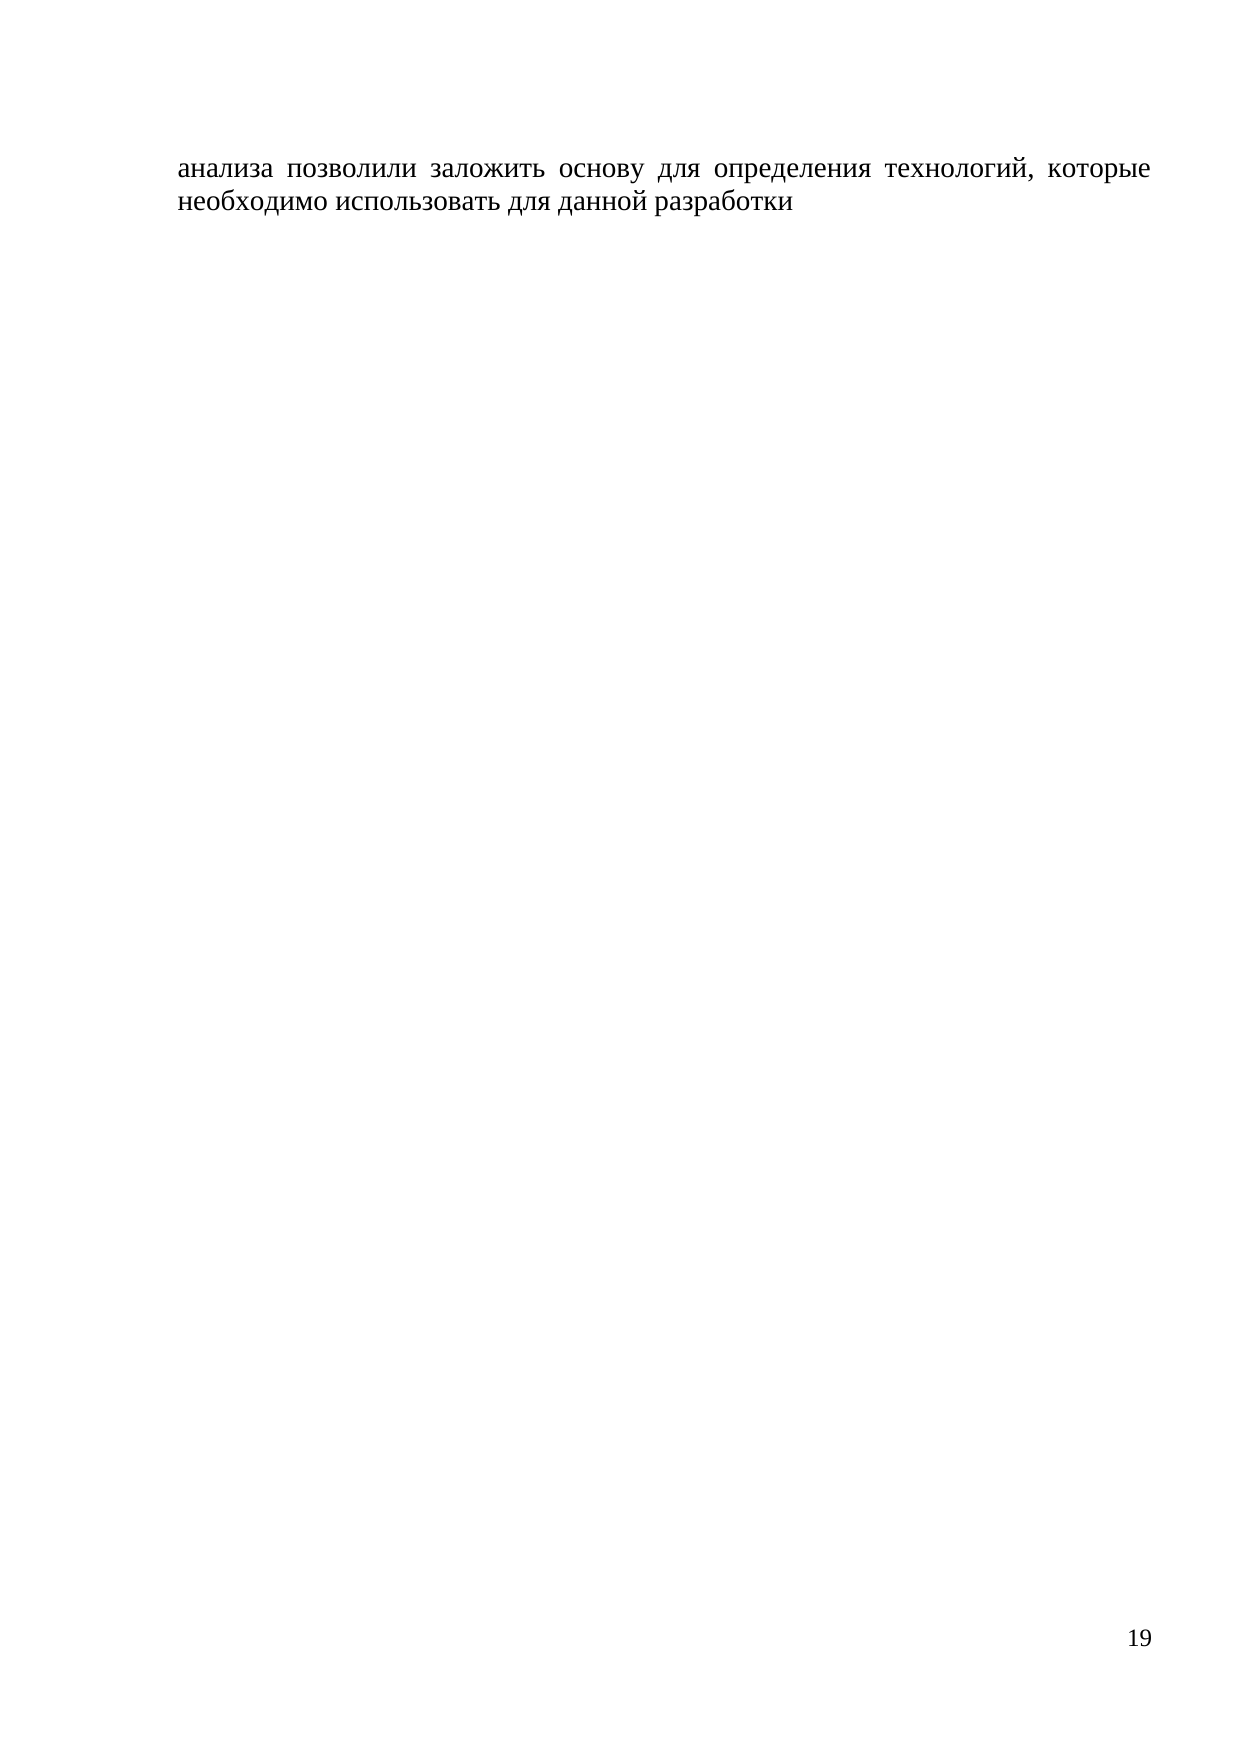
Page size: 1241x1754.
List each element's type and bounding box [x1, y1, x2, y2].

list [177, 150, 1152, 217]
